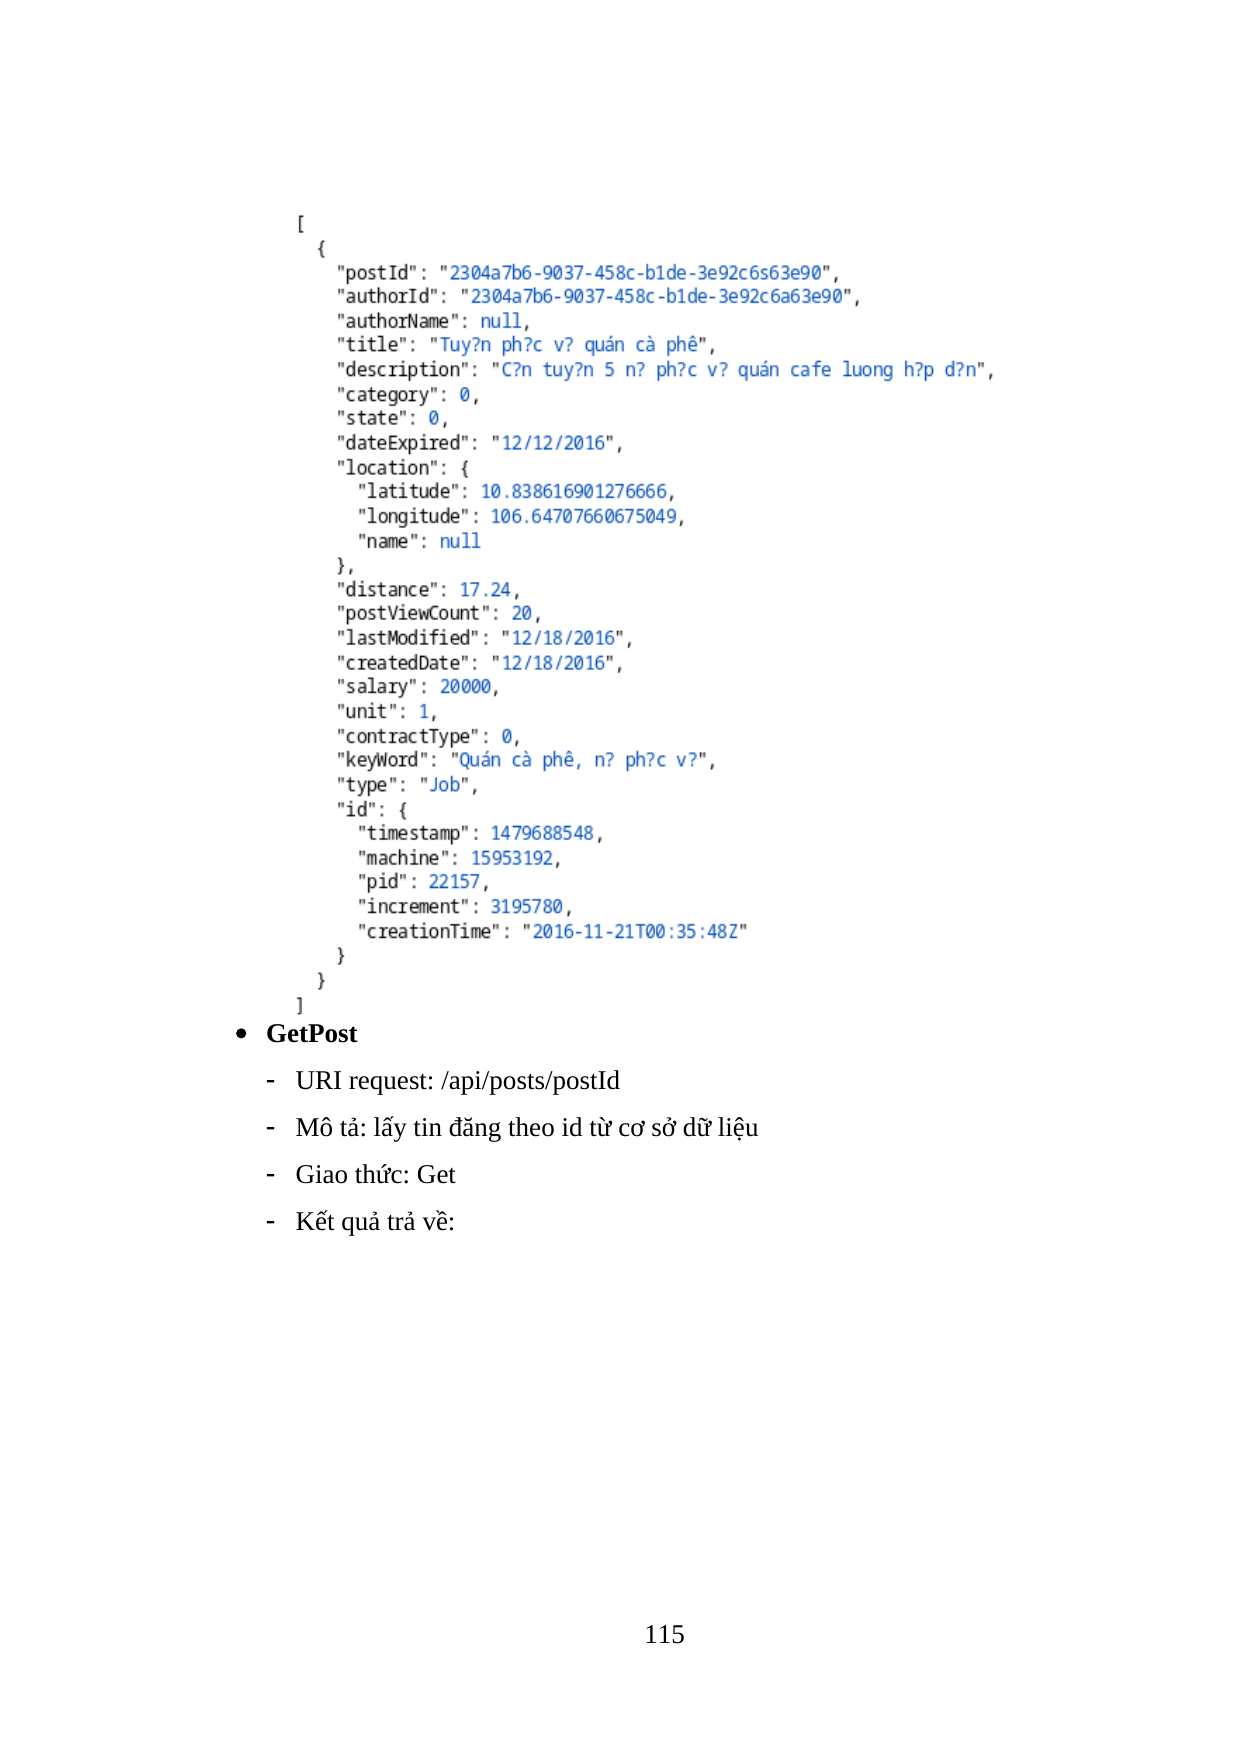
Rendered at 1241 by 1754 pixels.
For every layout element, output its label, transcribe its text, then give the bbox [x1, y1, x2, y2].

list GetPost [236, 1018, 1122, 1049]
list Mô tả: lấy tin đăng theo id từ cơ sở dữ liệu [266, 1111, 1122, 1143]
list Giao thức: Get [266, 1158, 1122, 1189]
list Kết quả trả về: [266, 1205, 1122, 1236]
list URI request: /api/posts/postId [266, 1064, 1122, 1096]
